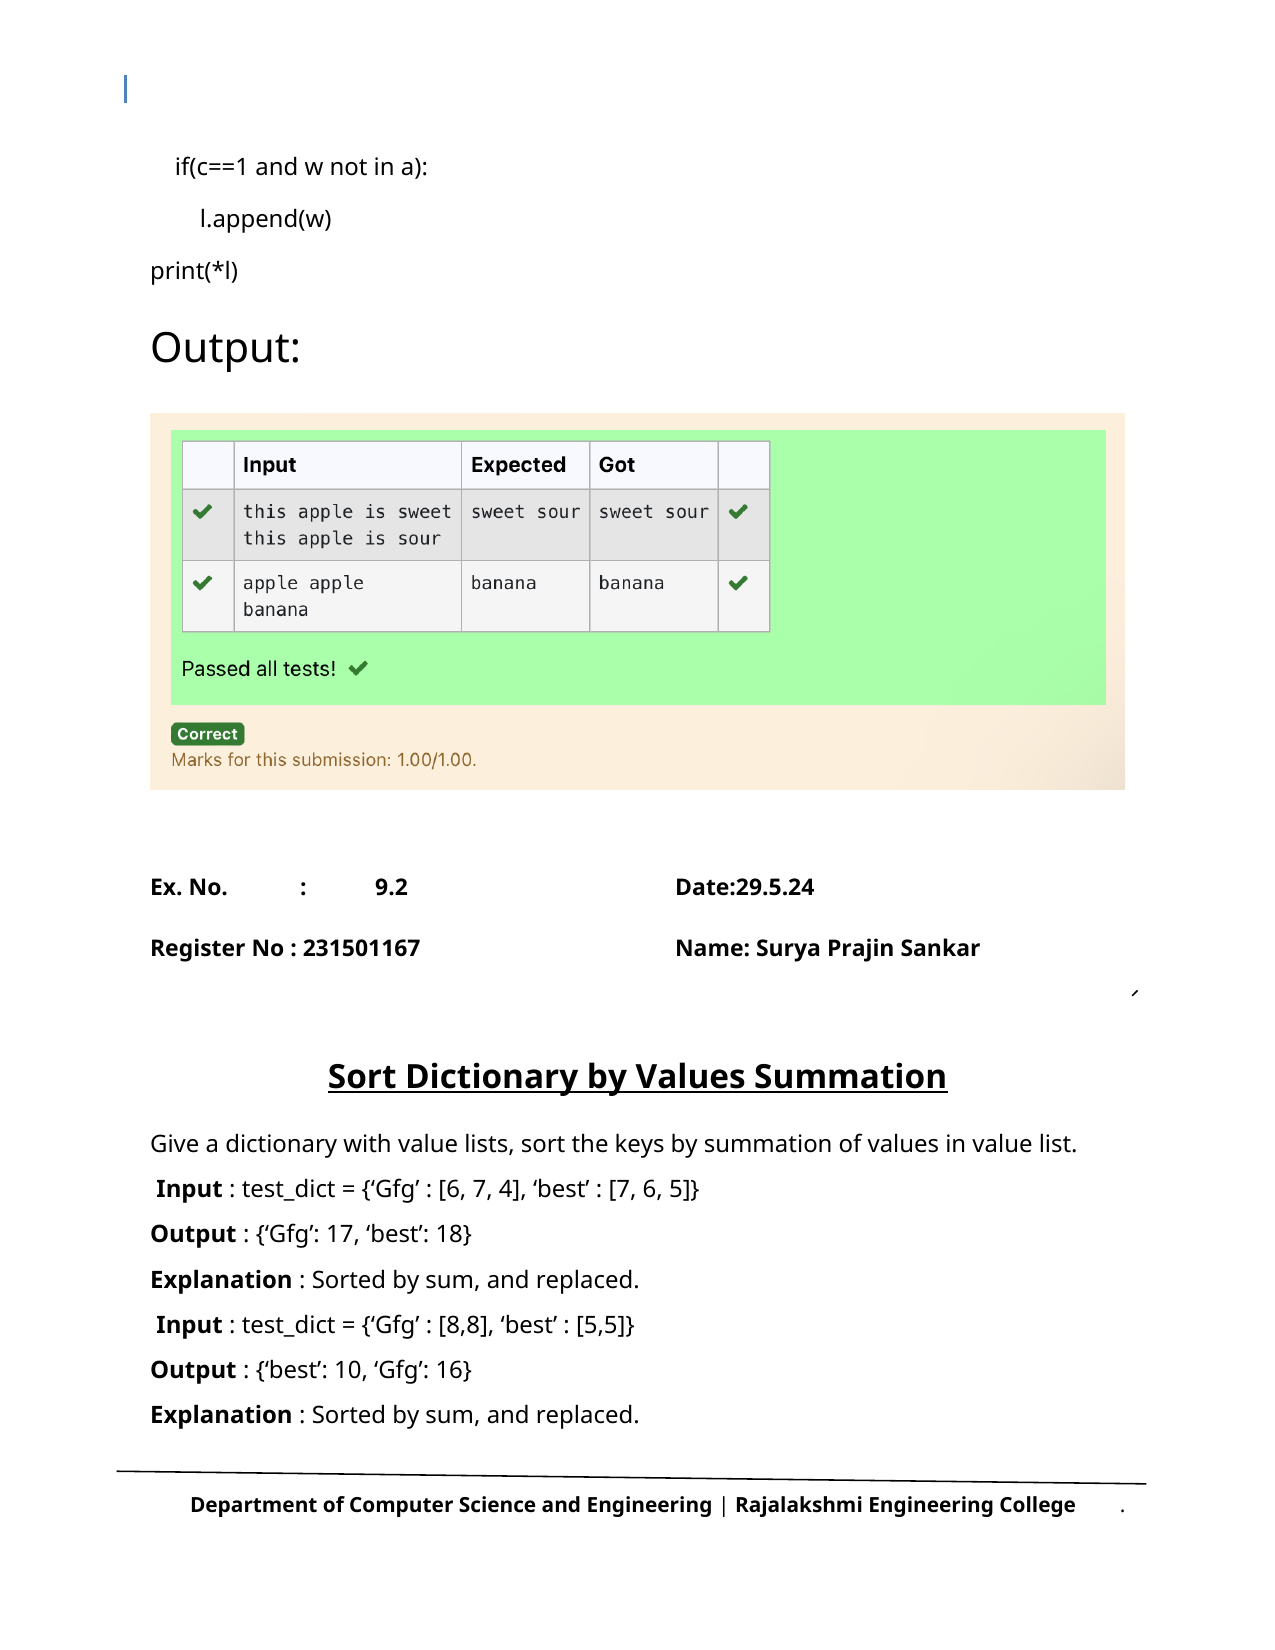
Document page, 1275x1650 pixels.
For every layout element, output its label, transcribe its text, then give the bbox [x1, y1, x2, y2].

text Output: [150, 318, 1125, 375]
text print(*l) [150, 254, 1125, 286]
text if(c==1 and w not in a): [150, 150, 1125, 183]
text Explanation : Sorted by sum, and replaced. [150, 1262, 1125, 1295]
picture [150, 404, 1125, 790]
text Input : test_dict = {‘Gfg’ : [6, 7, 4], ‘best’ : [7, 6, 5]} [150, 1172, 1125, 1205]
text l.append(w) [150, 202, 1125, 234]
text Output : {‘Gfg’: 17, ‘best’: 18} [150, 1217, 1125, 1250]
text Output : {‘best’: 10, ‘Gfg’: 16} [150, 1353, 1125, 1385]
text Register No : 231501167 Name: Surya Prajin Sankar [150, 932, 1125, 963]
text Sort Dictionary by Values Summation [150, 1052, 1125, 1098]
text Input : test_dict = {‘Gfg’ : [8,8], ‘best’ : [5,5]} [150, 1307, 1125, 1340]
text Explanation : Sorted by sum, and replaced. [150, 1398, 1125, 1430]
text Give a dictionary with value lists, sort the keys by summation of values in value list. [150, 1127, 1125, 1160]
text Ex. No. : 9.2 Date:29.5.24 [150, 871, 1125, 902]
